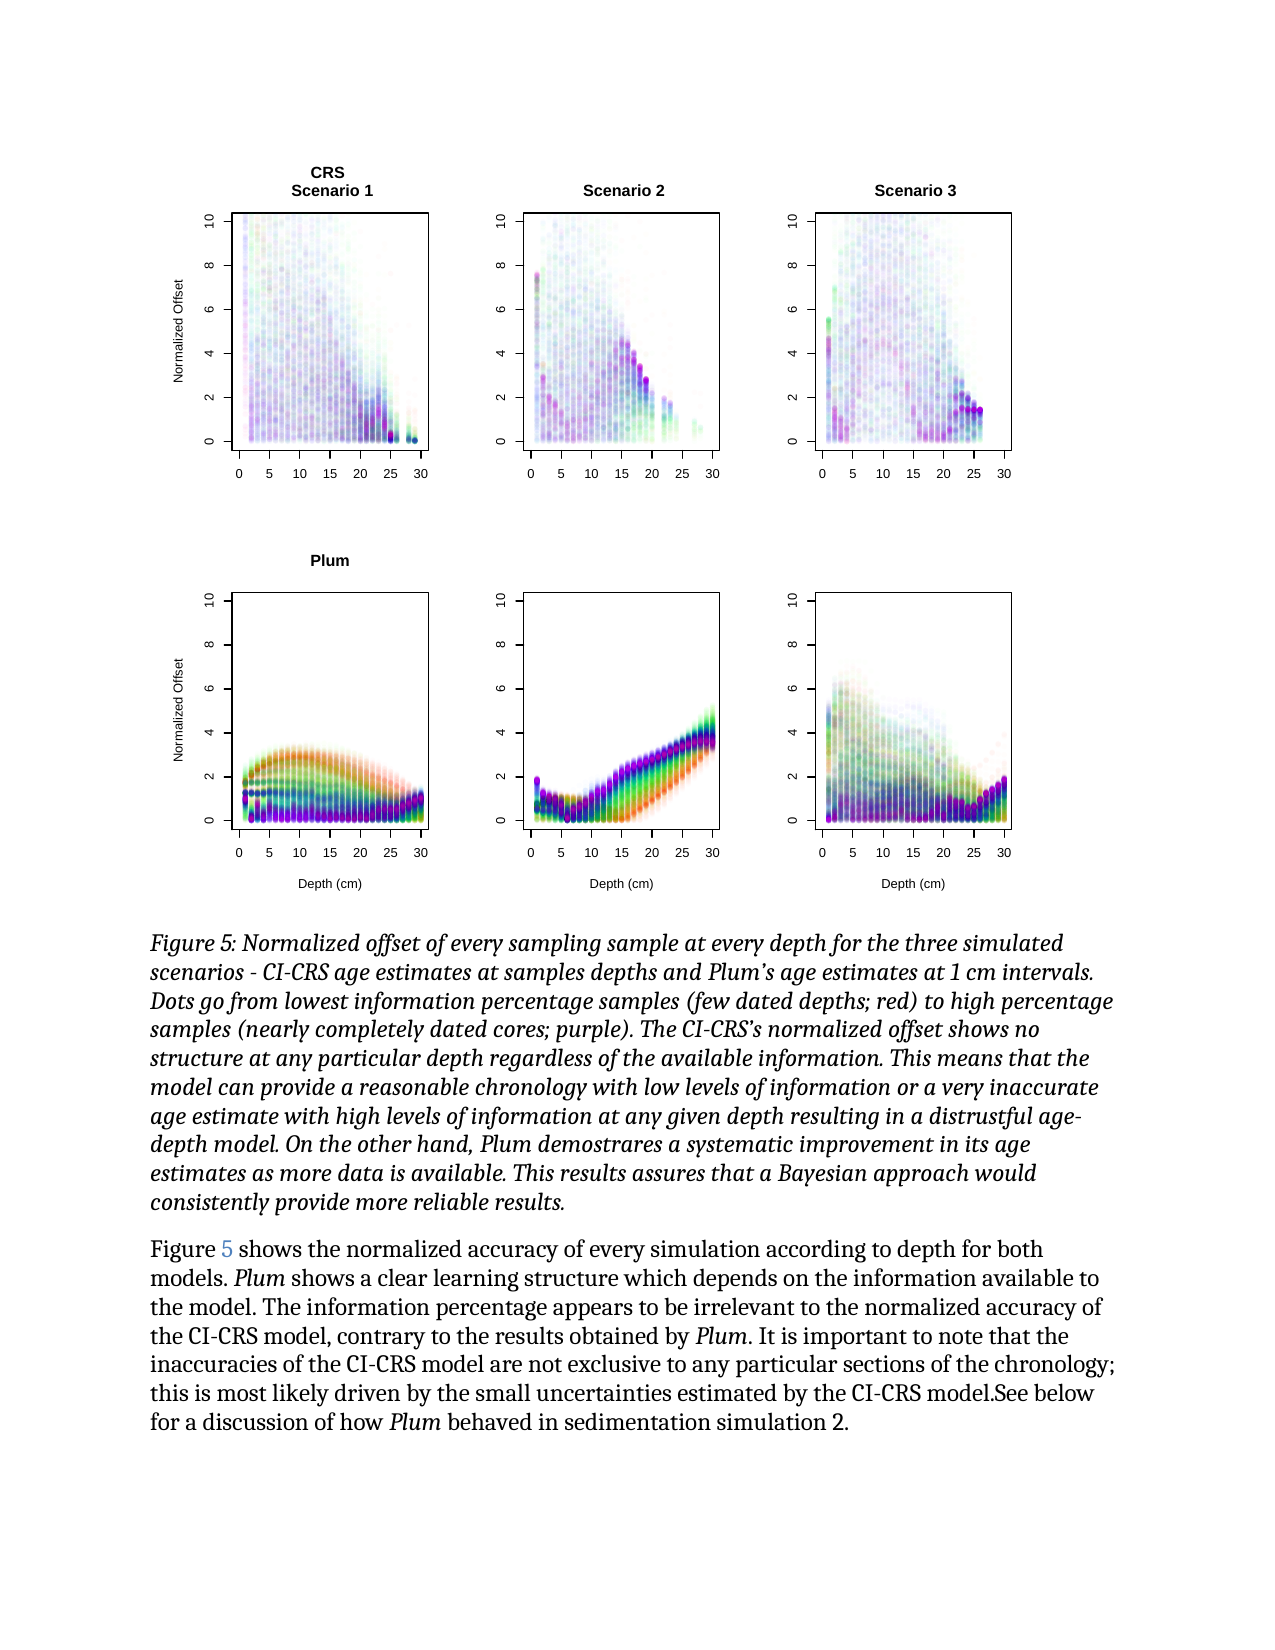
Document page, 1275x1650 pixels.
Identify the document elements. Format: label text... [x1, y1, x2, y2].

text Figure 5: Normalized offset of every sampling sample at every depth for the three simulated scenarios - CI-CRS age estimates at samples depths and Plum’s age estimates at 1 cm intervals. Dots go from lowest information percentage samples (few dated depths; red) to high percentage samples (nearly completely dated cores; purple). The CI-CRS’s normalized offset shows no structure at any particular depth regardless of the available information. This means that the model can provide a reasonable chronology with low levels of information or a very inaccurate age estimate with high levels of information at any given depth resulting in a distrustful age-depth model. On the other hand, Plum demostrares a systematic improvement in its age estimates as more data is available. This results assures that a Bayesian approach would consistently provide more reliable results. [150, 929, 1125, 1217]
text Figure 5 shows the normalized accuracy of every simulation according to depth for both models. Plum shows a clear learning structure which depends on the information available to the model. The information percentage appears to be irrelevant to the normalized accuracy of the CI-CRS model, contrary to the results obtained by Plum. It is important to note that the inaccuracies of the CI-CRS model are not exclusive to any particular sections of the chronology; this is most likely driven by the small uncertainties estimated by the CI-CRS model.See below for a discussion of how Plum behaved in sedimentation simulation 2. [150, 1235, 1125, 1437]
